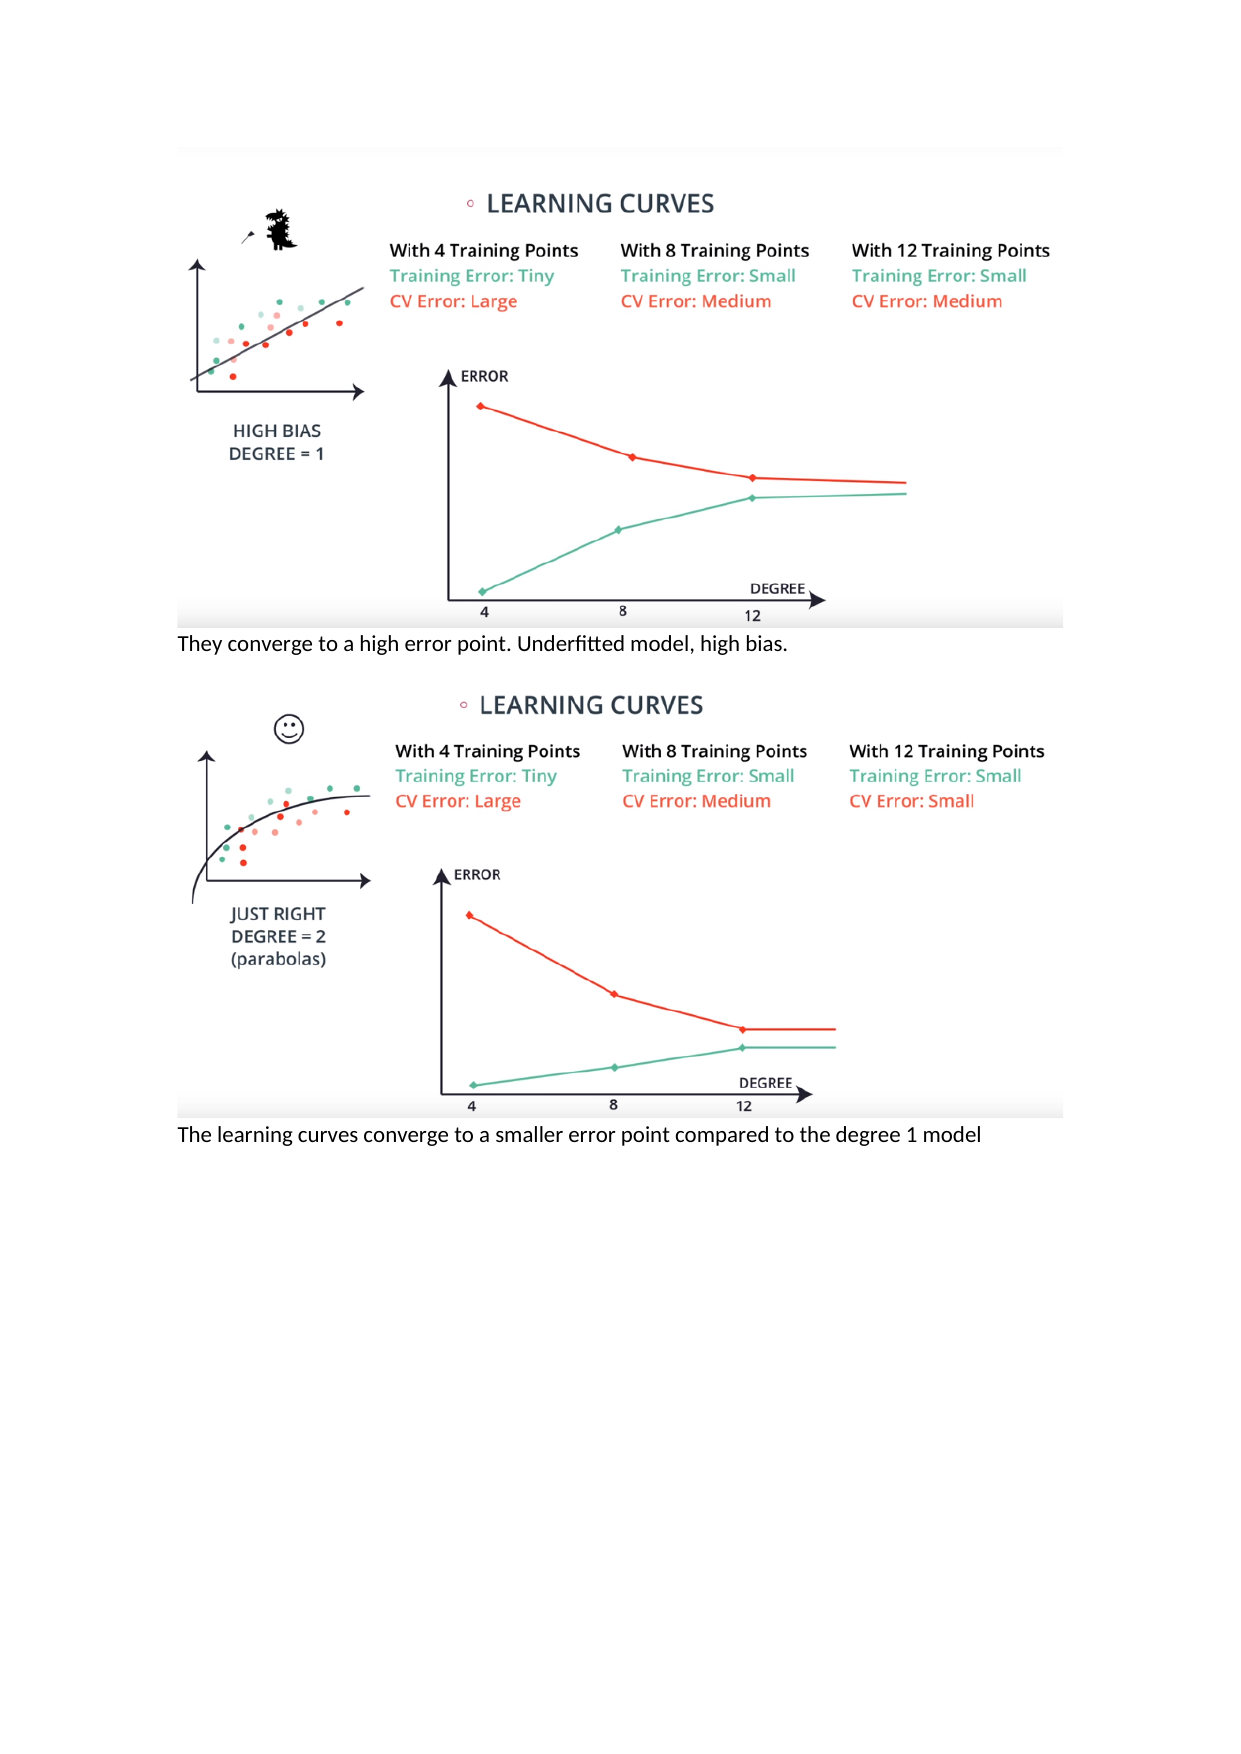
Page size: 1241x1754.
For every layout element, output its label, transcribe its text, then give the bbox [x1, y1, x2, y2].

list The learning curves converge to a smaller error point compared to the degree 1 model [177, 1120, 1063, 1148]
picture [177, 147, 1064, 628]
picture [177, 659, 1064, 1118]
list They converge to a high error point. Underfitted model, high bias. [177, 629, 1063, 657]
